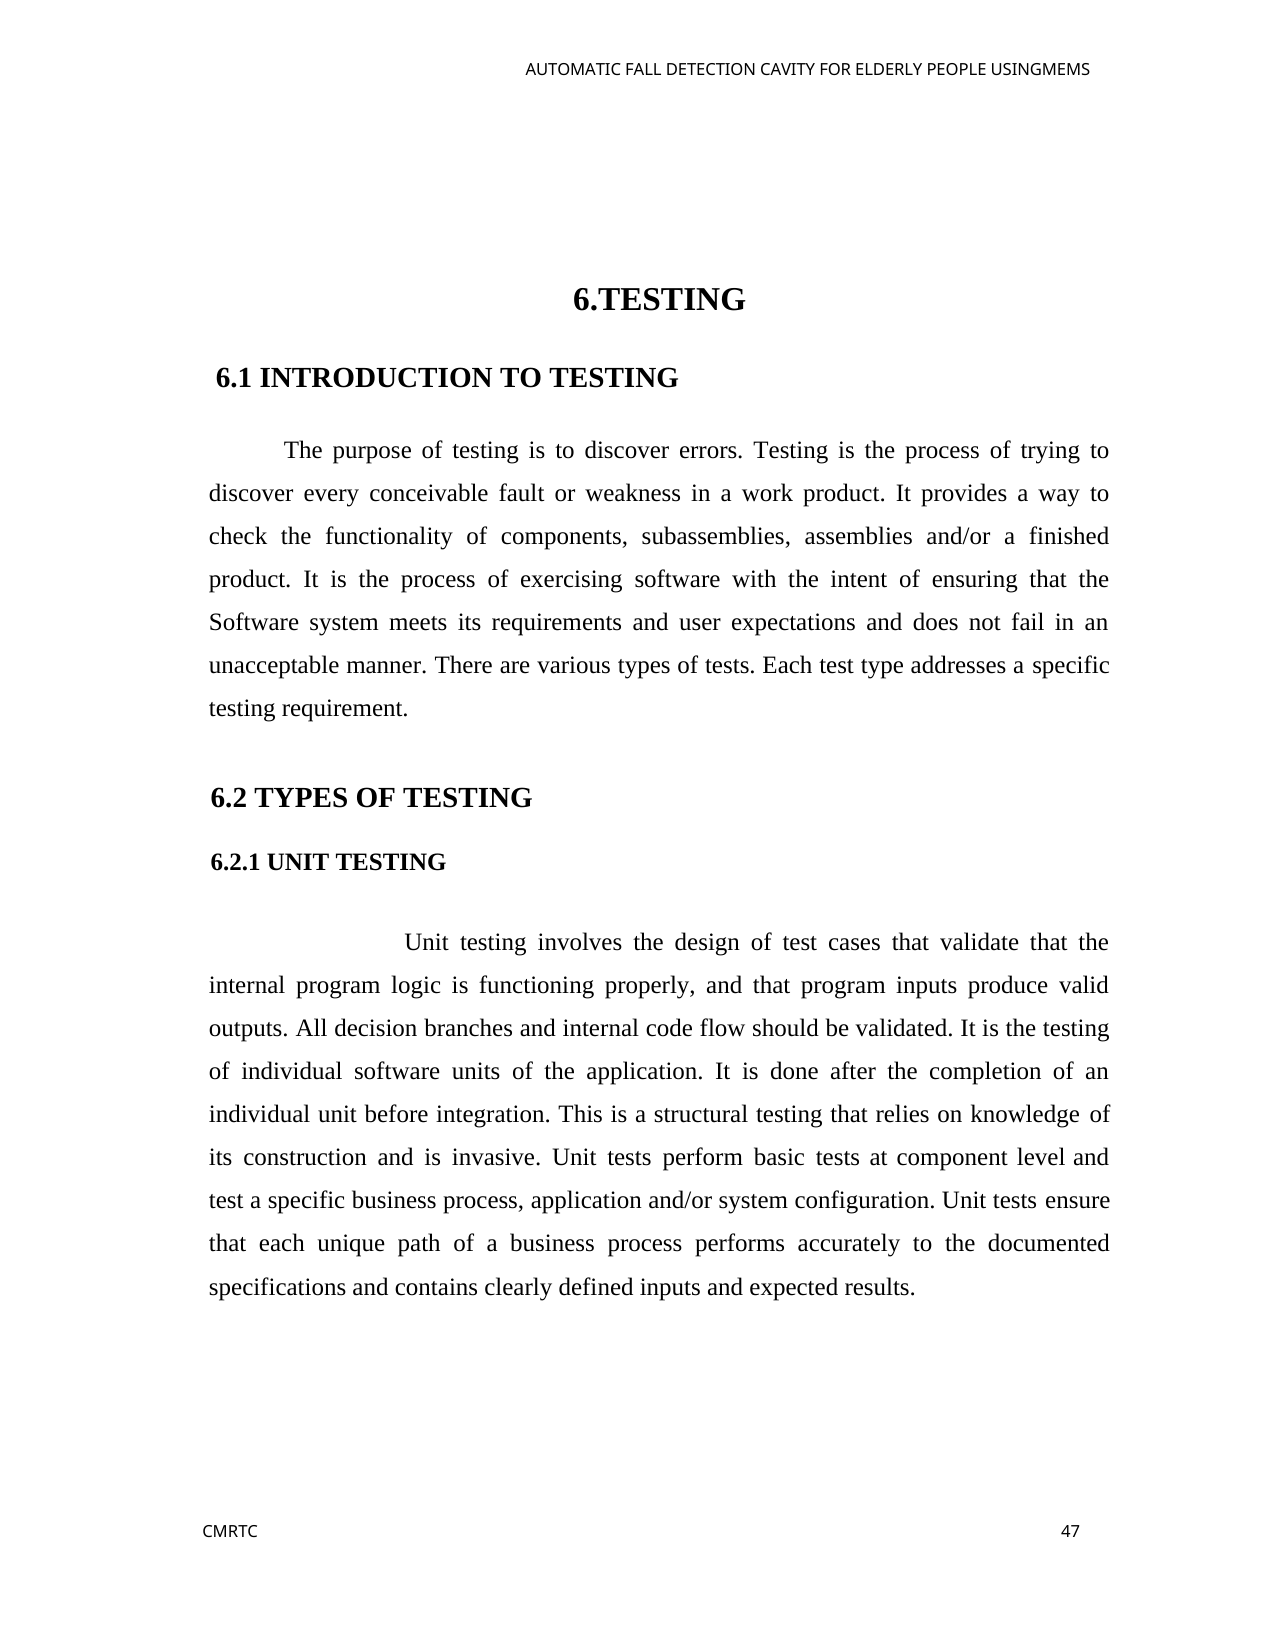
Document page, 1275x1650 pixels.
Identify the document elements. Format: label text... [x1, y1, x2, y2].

text The purpose of testing is to discover errors. Testing is the process of trying to discover every conceivable fault or weakness in a work product. It provides a way to check the functionality of components, subassemblies, assemblies and/or a finished product. It is the process of exercising software with the intent of ensuring that the Software system meets its requirements and user expectations and does not fail in an unacceptable manner. There are various types of tests. Each test type addresses a specific testing requirement. [209, 435, 1110, 722]
text 6.2.1 UNIT TESTING [179, 847, 1110, 876]
text Unit testing involves the design of test cases that validate that the internal program logic is functioning properly, and that program inputs produce valid outputs. All decision branches and internal code flow should be validated. It is the testing of individual software units of the application. It is done after the completion of an individual unit before integration. This is a structural testing that relies on knowledge of its construction and is invasive. Unit tests perform basic tests at component level and test a specific business process, application and/or system configuration. Unit tests ensure that each unique path of a business process performs accurately to the documented specifications and contains clearly defined inputs and expected results. [209, 927, 1110, 1300]
text 6.2 TYPES OF TESTING [179, 780, 1110, 813]
text 6.TESTING [179, 279, 1139, 317]
text 6.1 INTRODUCTION TO TESTING [179, 360, 1139, 393]
